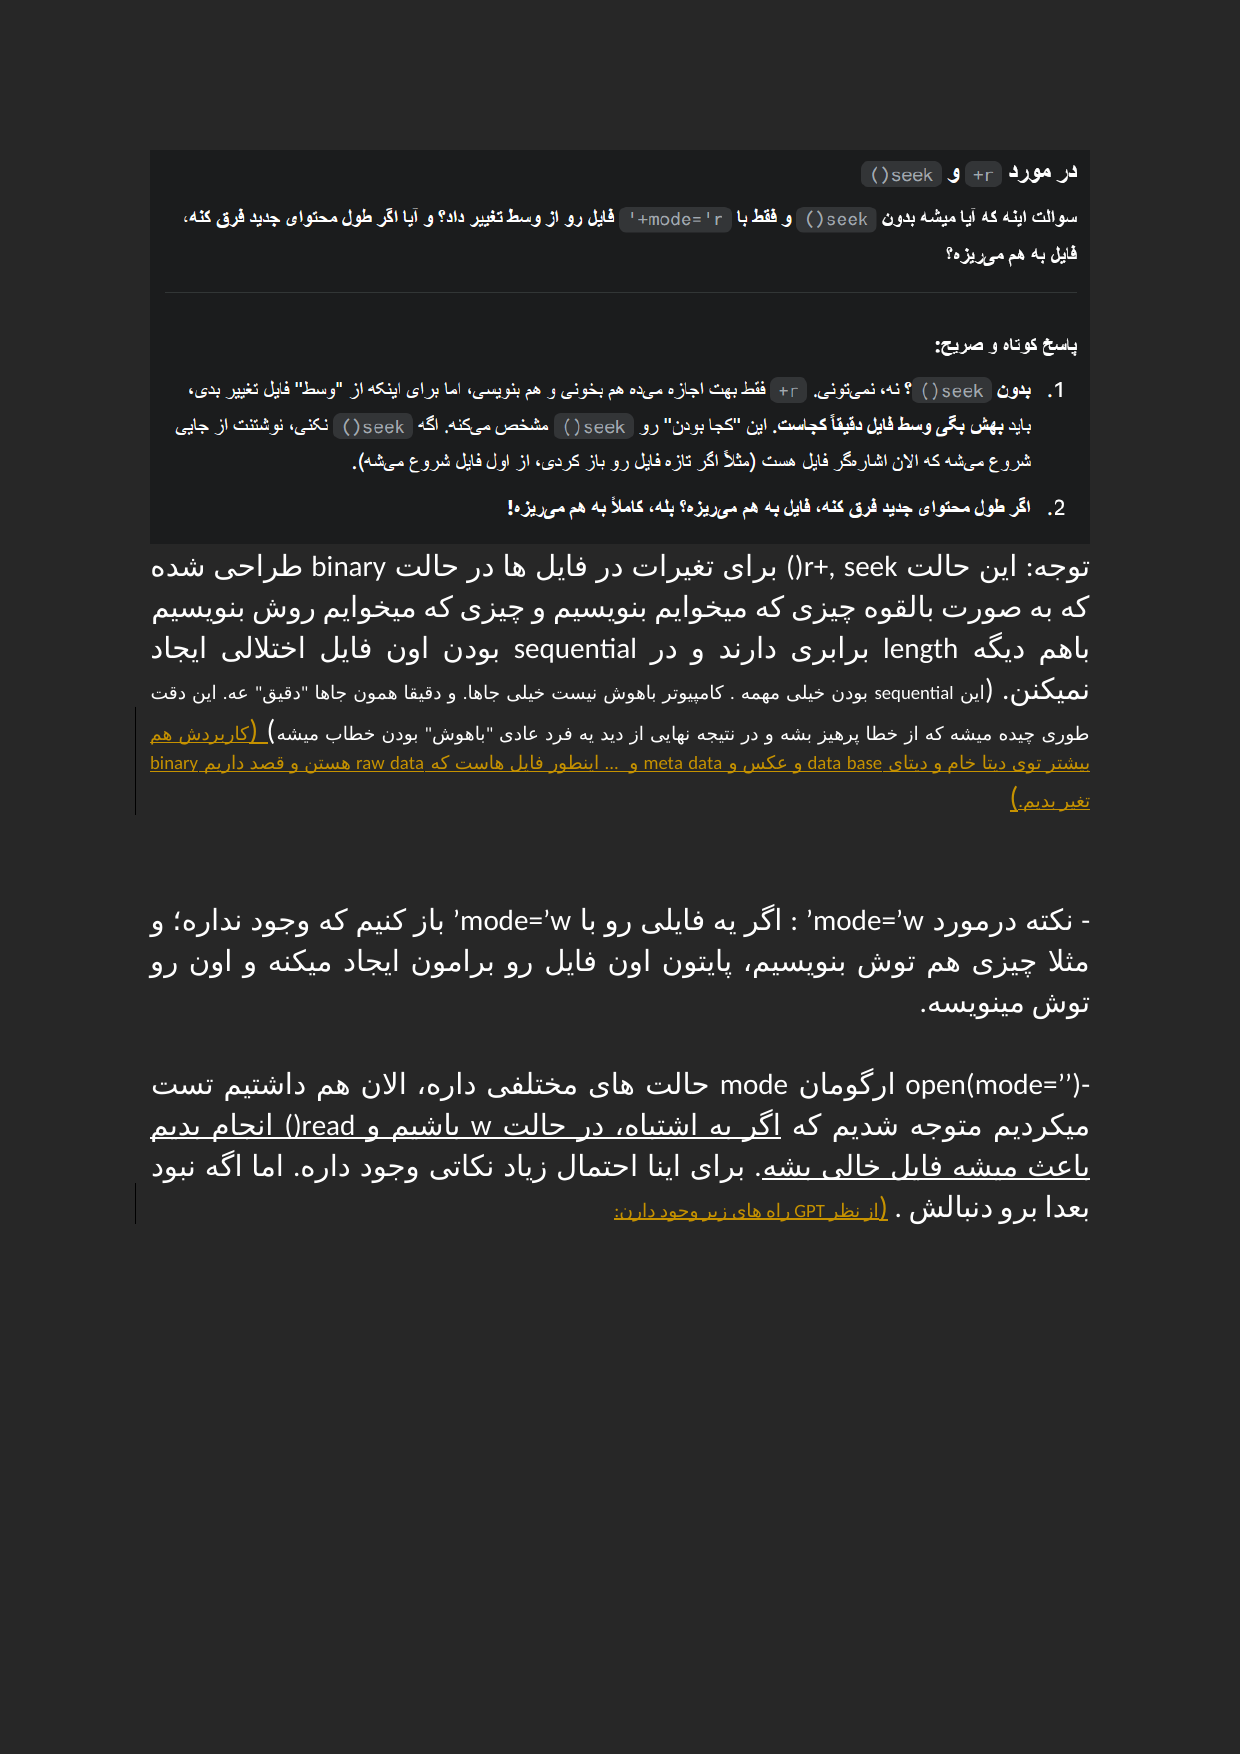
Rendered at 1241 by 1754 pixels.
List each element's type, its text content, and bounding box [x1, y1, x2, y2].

picture [150, 150, 1090, 544]
text توجه: این حالت r+, seek() برای تغیرات در فایل ها در حالت binary طراحی شده که به صورت بالقوه چیزی که میخوایم بنویسیم و چیزی که میخوایم روش بنویسیم باهم دیگه length برابری دارند و در sequential بودن اون فایل اختلالی ایجاد نمیکنن. (این sequential بودن خیلی مهمه . کامپیوتر باهوش نیست خیلی جاها. و دقیقا همون جاها "دقیق" عه. این دقت طوری چیده میشه که از خطا پرهیز بشه و در نتیجه نهایی از دید یه فرد عادی "باهوش" بودن خطاب میشه) [150, 548, 1090, 815]
text -open(mode=’’) ارگومان mode حالت های مختلفی داره، الان هم داشتیم تست میکردیم متوجه شدیم که اگر به اشتباه، در حالت w باشیم و read() انجام بدیم باعث میشه فایل خالی بشه. برای اینا احتمال زیاد نکاتی وجود داره. اما اگه نبود بعدا برو دنبالش . [150, 1025, 1090, 1224]
text - نکته درمورد mode=’w’ : اگر یه فایلی رو با mode=’w’ باز کنیم که وجود نداره؛ و مثلا چیزی هم توش بنویسیم، پایتون اون فایل رو برامون ایجاد میکنه و اون رو توش مینویسه. [150, 902, 1090, 1019]
